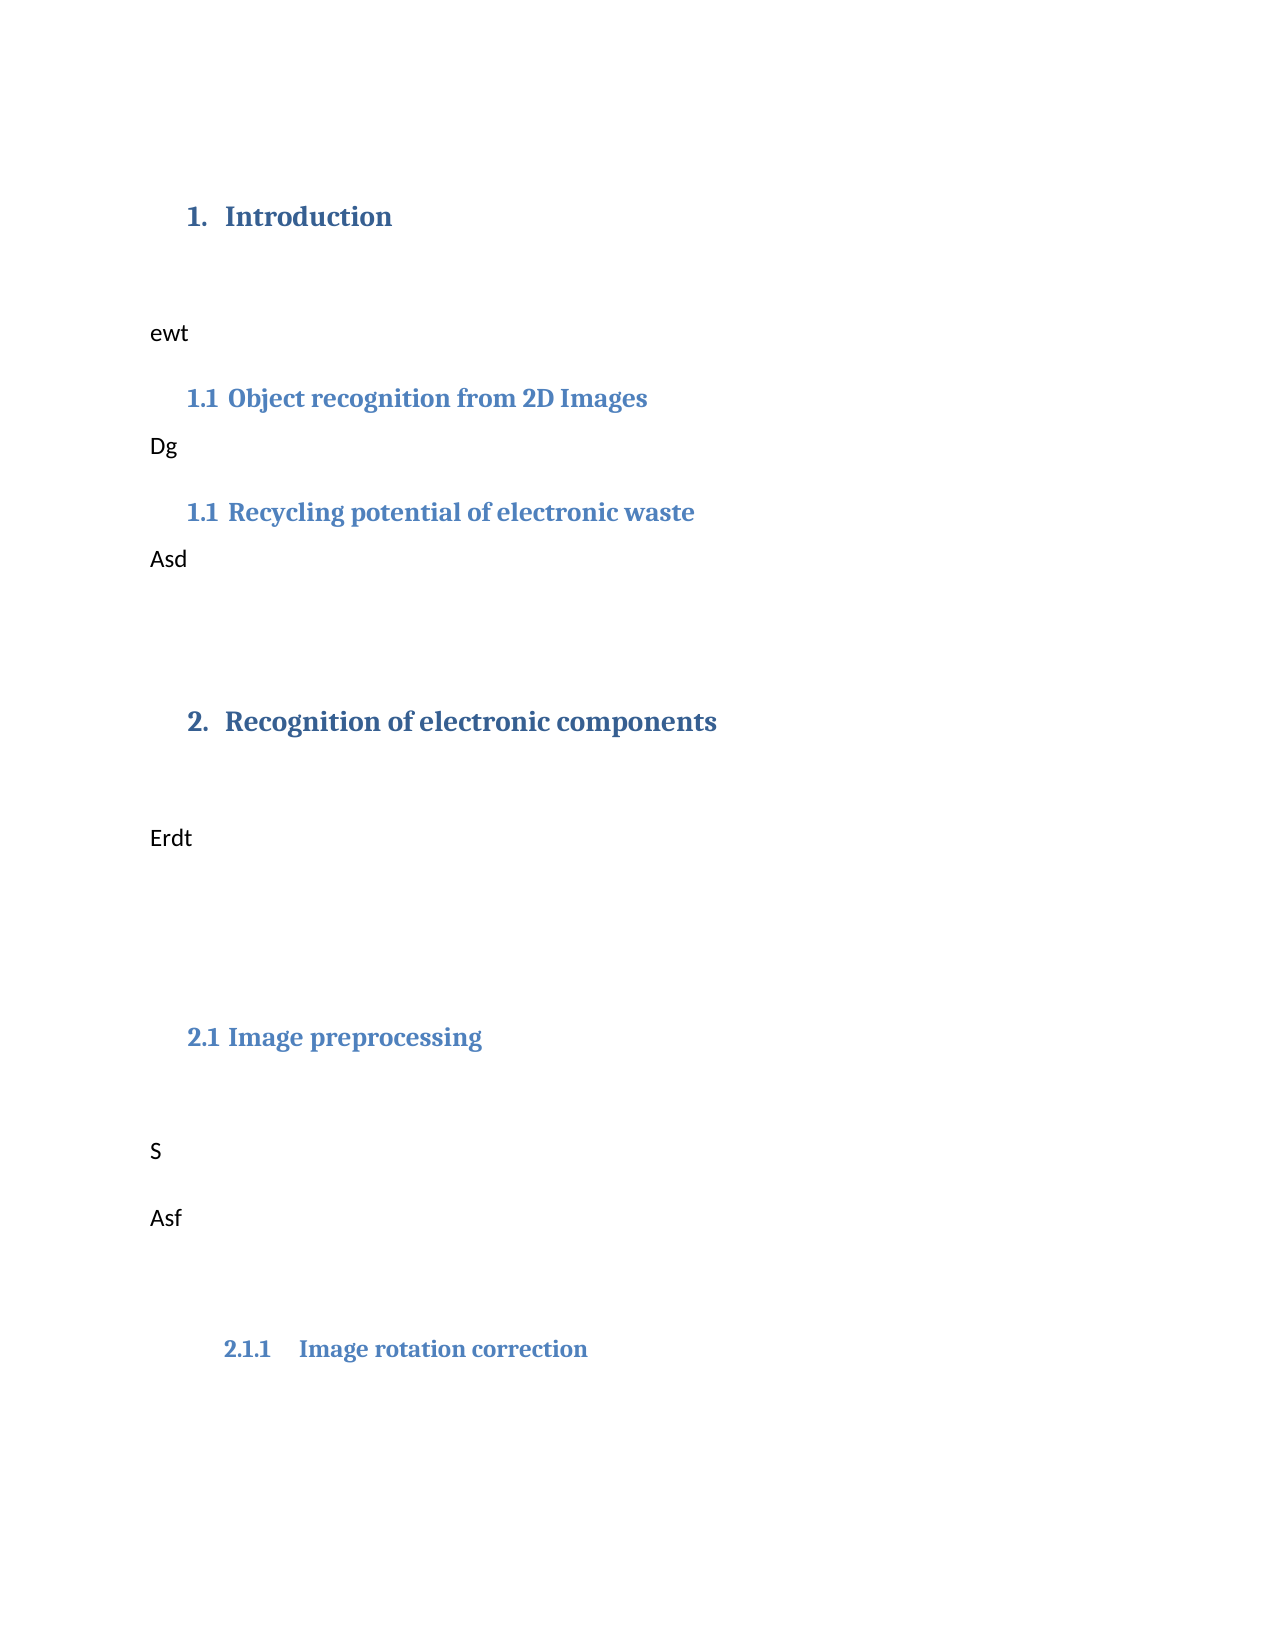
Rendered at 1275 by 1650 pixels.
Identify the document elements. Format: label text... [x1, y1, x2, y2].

subtitle Image preprocessing [187, 1022, 1125, 1053]
text ewt [150, 317, 1125, 347]
text S [150, 1135, 1125, 1166]
text Asd [150, 543, 1125, 574]
subtitle Recognition of electronic components [187, 706, 1125, 739]
text Asf [150, 1202, 1125, 1232]
subtitle Image rotation correction [224, 1335, 1125, 1364]
text Dg [150, 430, 1125, 461]
subtitle Introduction [187, 200, 1125, 233]
subtitle Recycling potential of electronic waste [187, 497, 1125, 528]
text Erdt [150, 822, 1125, 853]
subtitle Object recognition from 2D Images [187, 383, 1125, 414]
